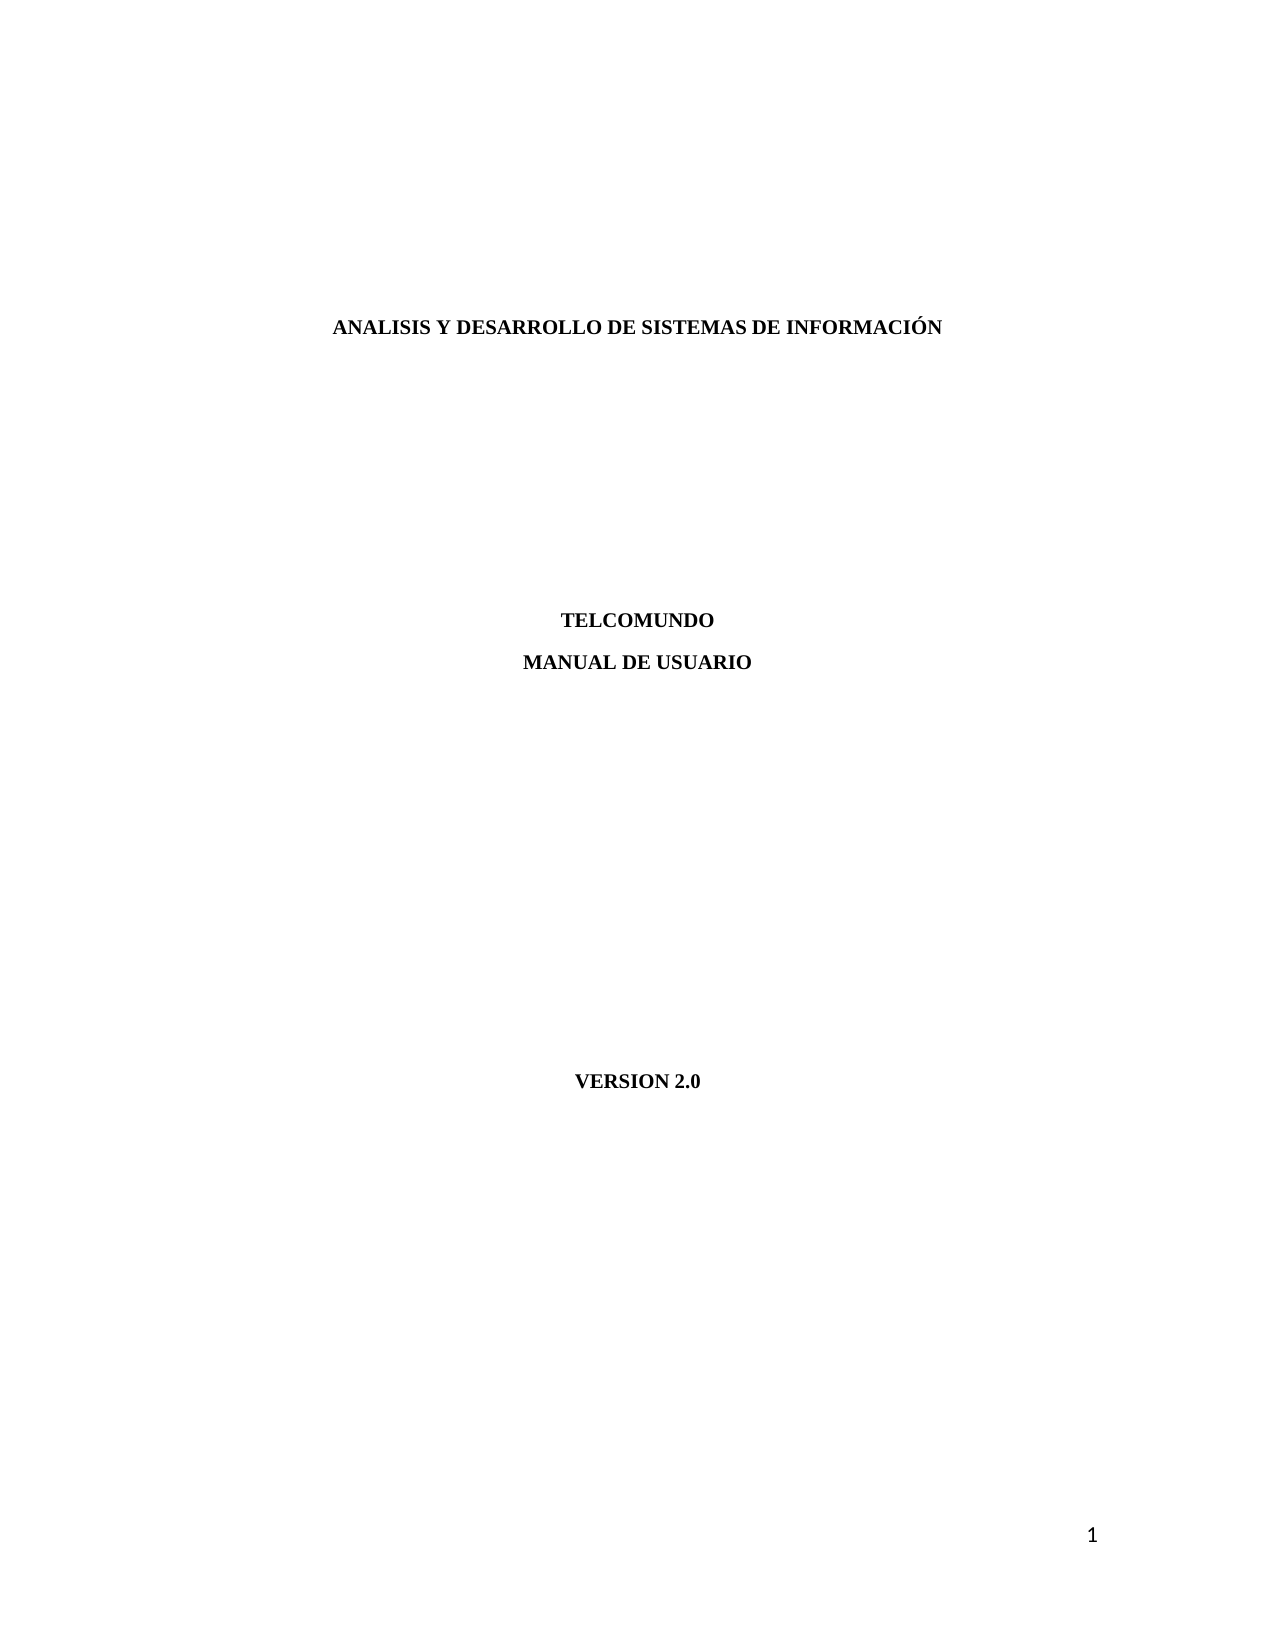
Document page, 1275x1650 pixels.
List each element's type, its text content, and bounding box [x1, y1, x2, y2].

text ANALISIS Y DESARROLLO DE SISTEMAS DE INFORMACIÓN [177, 315, 1098, 339]
text MANUAL DE USUARIO [177, 650, 1098, 674]
text VERSION 2.0 [177, 1069, 1098, 1093]
text TELCOMUNDO [177, 608, 1098, 632]
